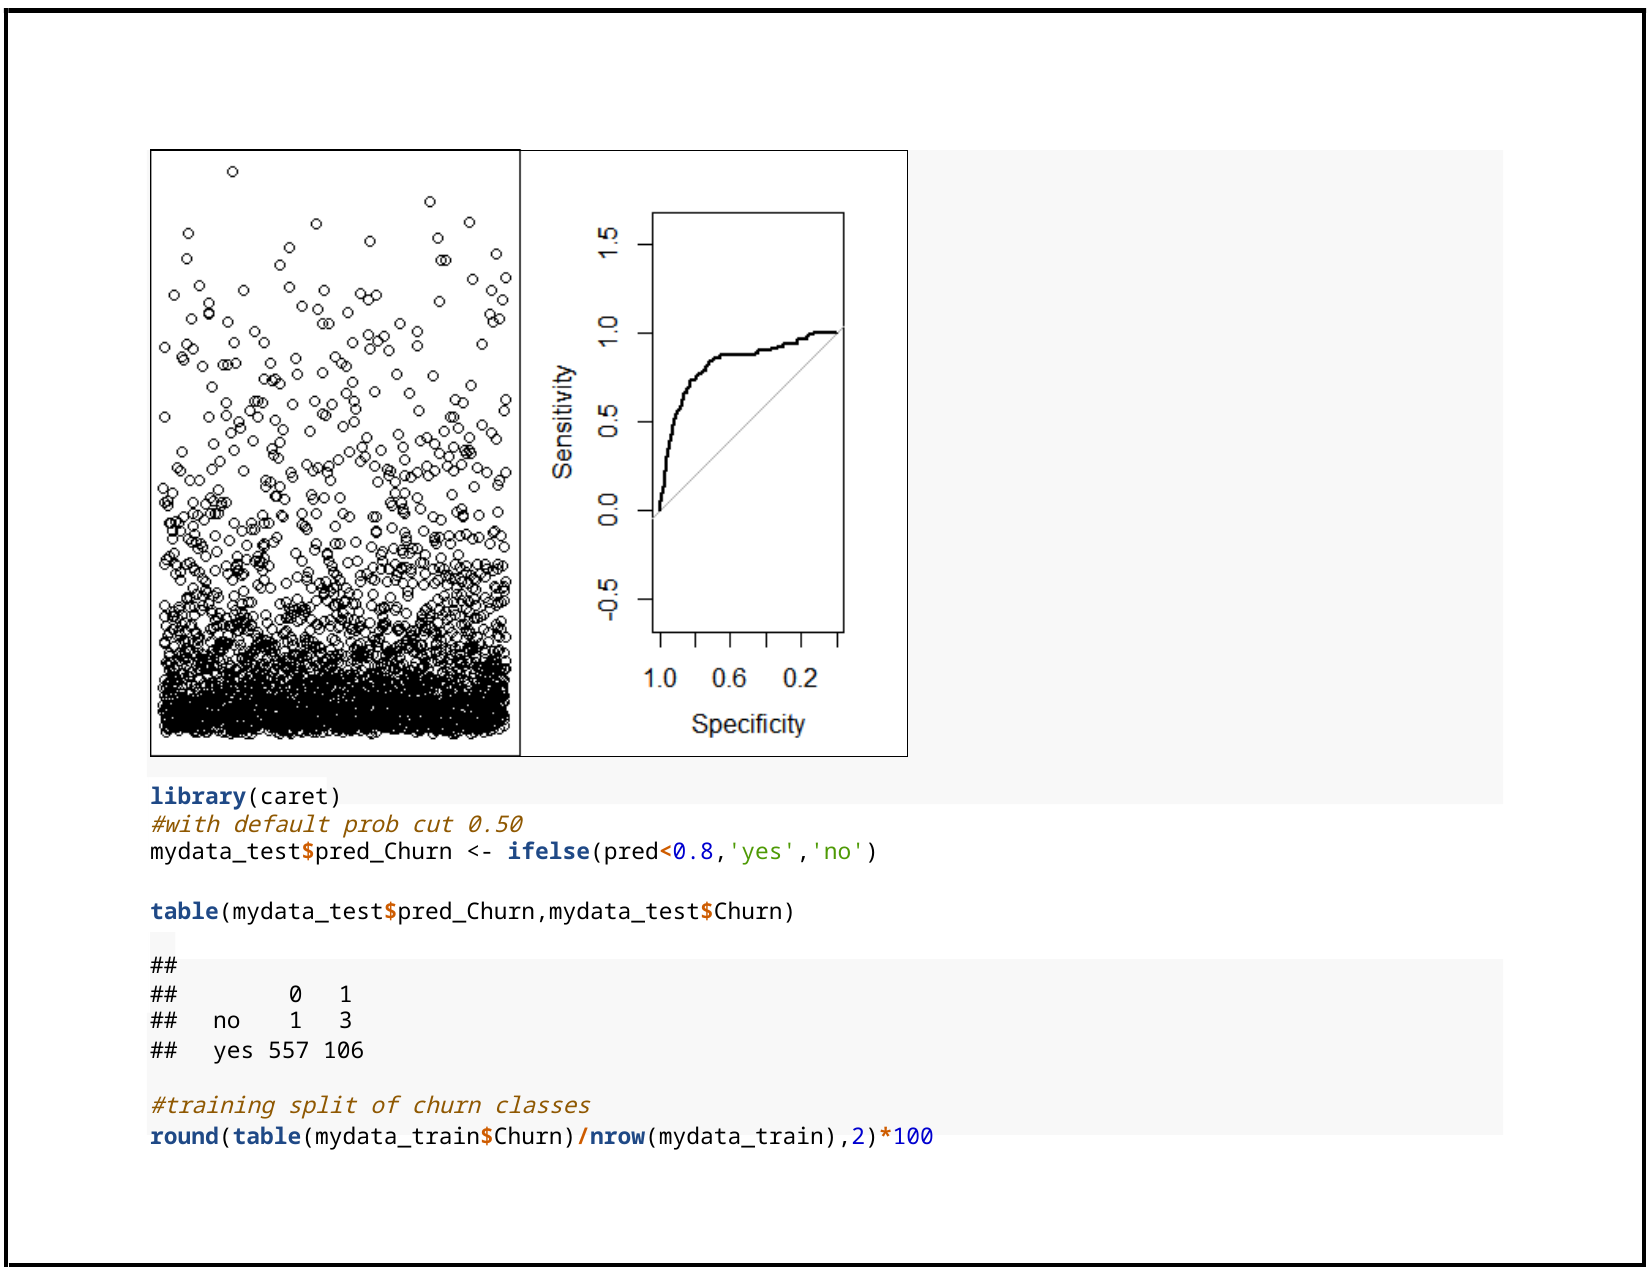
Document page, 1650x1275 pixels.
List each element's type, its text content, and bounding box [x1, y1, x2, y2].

text library(caret) [150, 780, 1592, 811]
text round(table(mydata_train$Churn)/nrow(mydata_train),2)*100 [150, 1120, 1592, 1151]
text mydata_test$pred_Churn <- ifelse(pred<0.8,'yes','no') [150, 838, 1592, 865]
text ## yes 557 106 [150, 1034, 1592, 1066]
text #with default prob cut 0.50 [150, 811, 1592, 838]
text ## [150, 949, 1592, 981]
text ## no 1 3 [150, 1007, 1592, 1034]
text table(mydata_test$pred_Churn,mydata_test$Churn) [150, 895, 1592, 927]
text ## 0 1 [150, 981, 1592, 1007]
text #training split of churn classes [150, 1088, 1592, 1120]
picture [151, 151, 907, 756]
